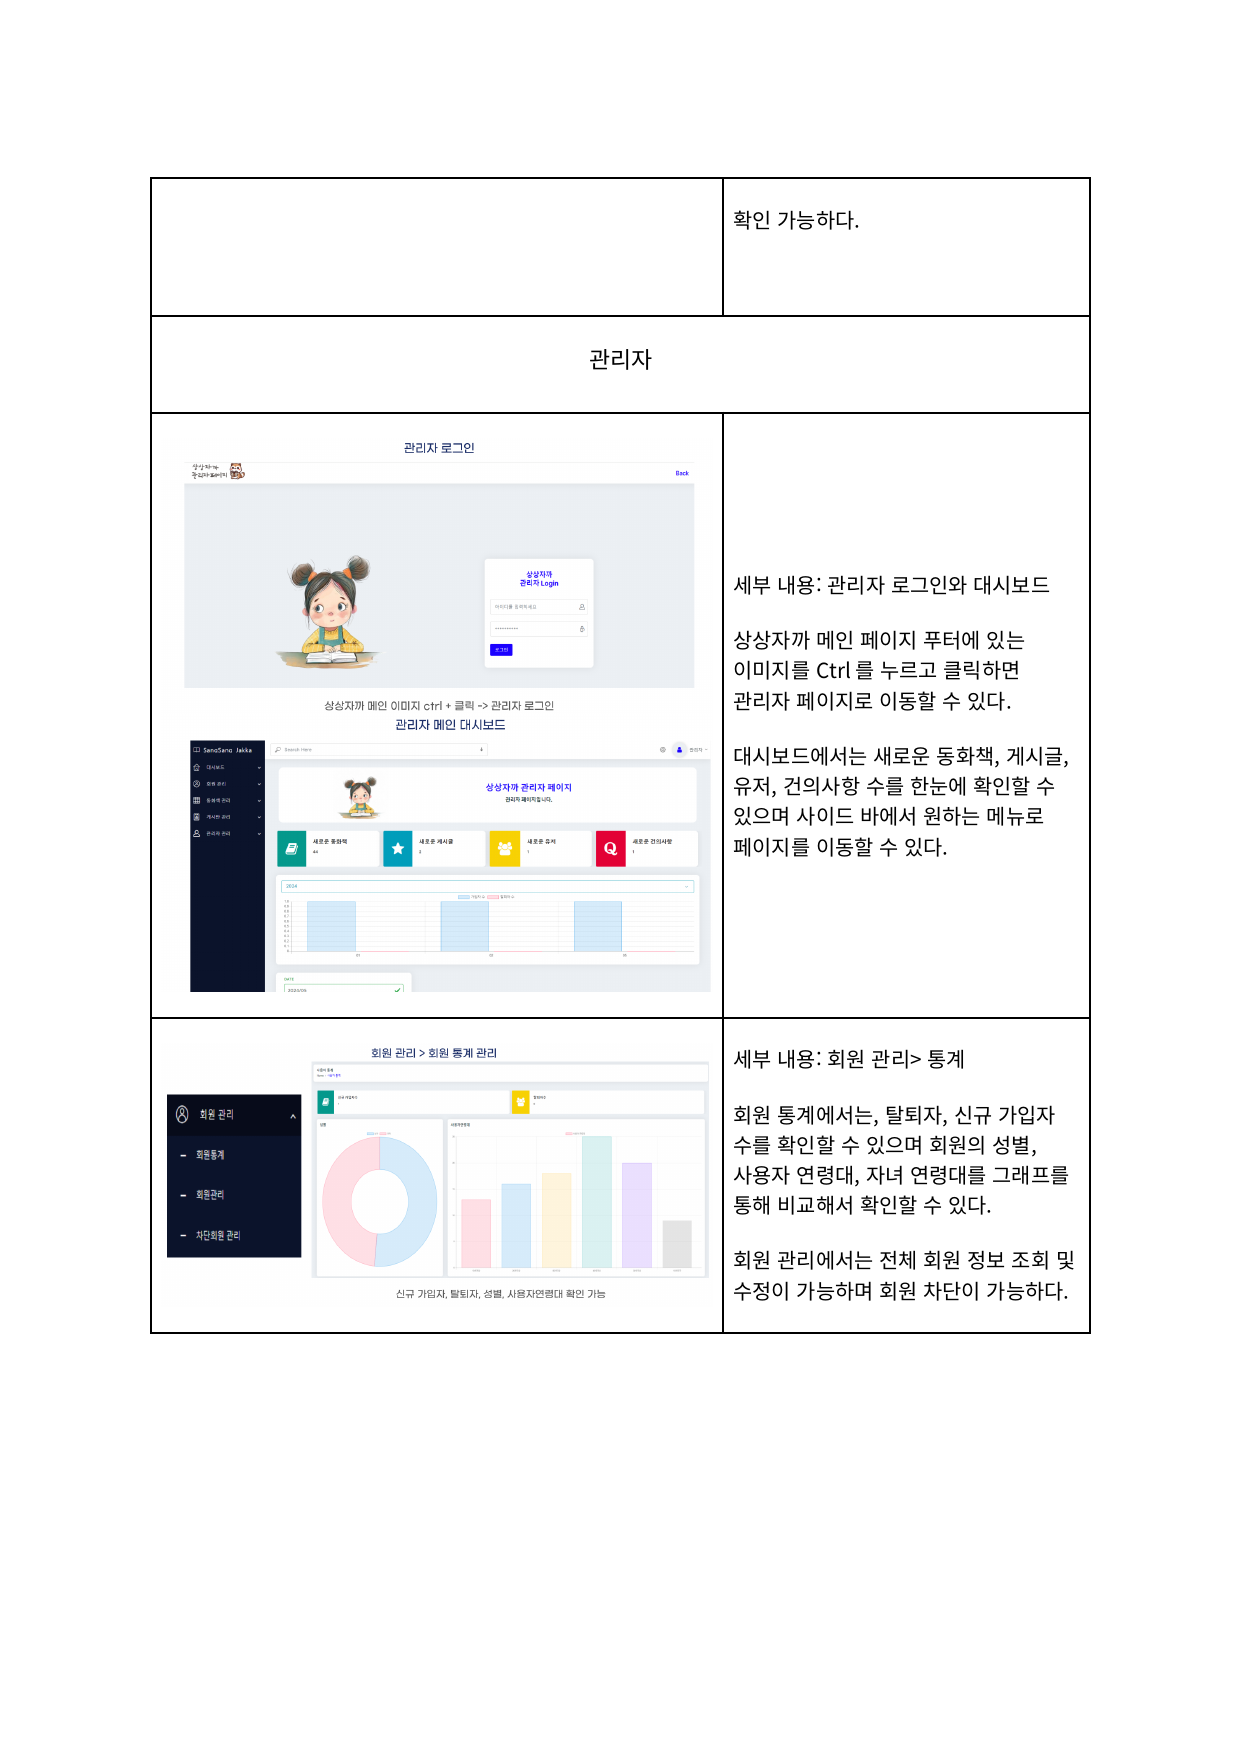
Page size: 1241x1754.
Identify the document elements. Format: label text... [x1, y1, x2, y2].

table_cell [152, 1019, 722, 1332]
table_cell 세부 내용: 관리자 로그인와 대시보드 상상자까 메인 페이지 푸터에 있는 이미지를 Ctrl를 누르고 클릭하면 관리자 페이지로 이동할 수 있다. 대시보드에서는 새로운 동화책, 게시글, 유저, 건의사항 수를 한눈에 확인할 수 있으며 사이드 바에서 원하는 메뉴로 페이지를 이동할 수 있다. [724, 414, 1089, 1017]
picture [161, 1043, 713, 1307]
picture [161, 438, 713, 992]
table_cell 관리자 [152, 317, 1089, 412]
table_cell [724, 1019, 1089, 1332]
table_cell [724, 179, 1089, 315]
table_cell [152, 179, 722, 315]
table_cell [152, 414, 722, 1017]
